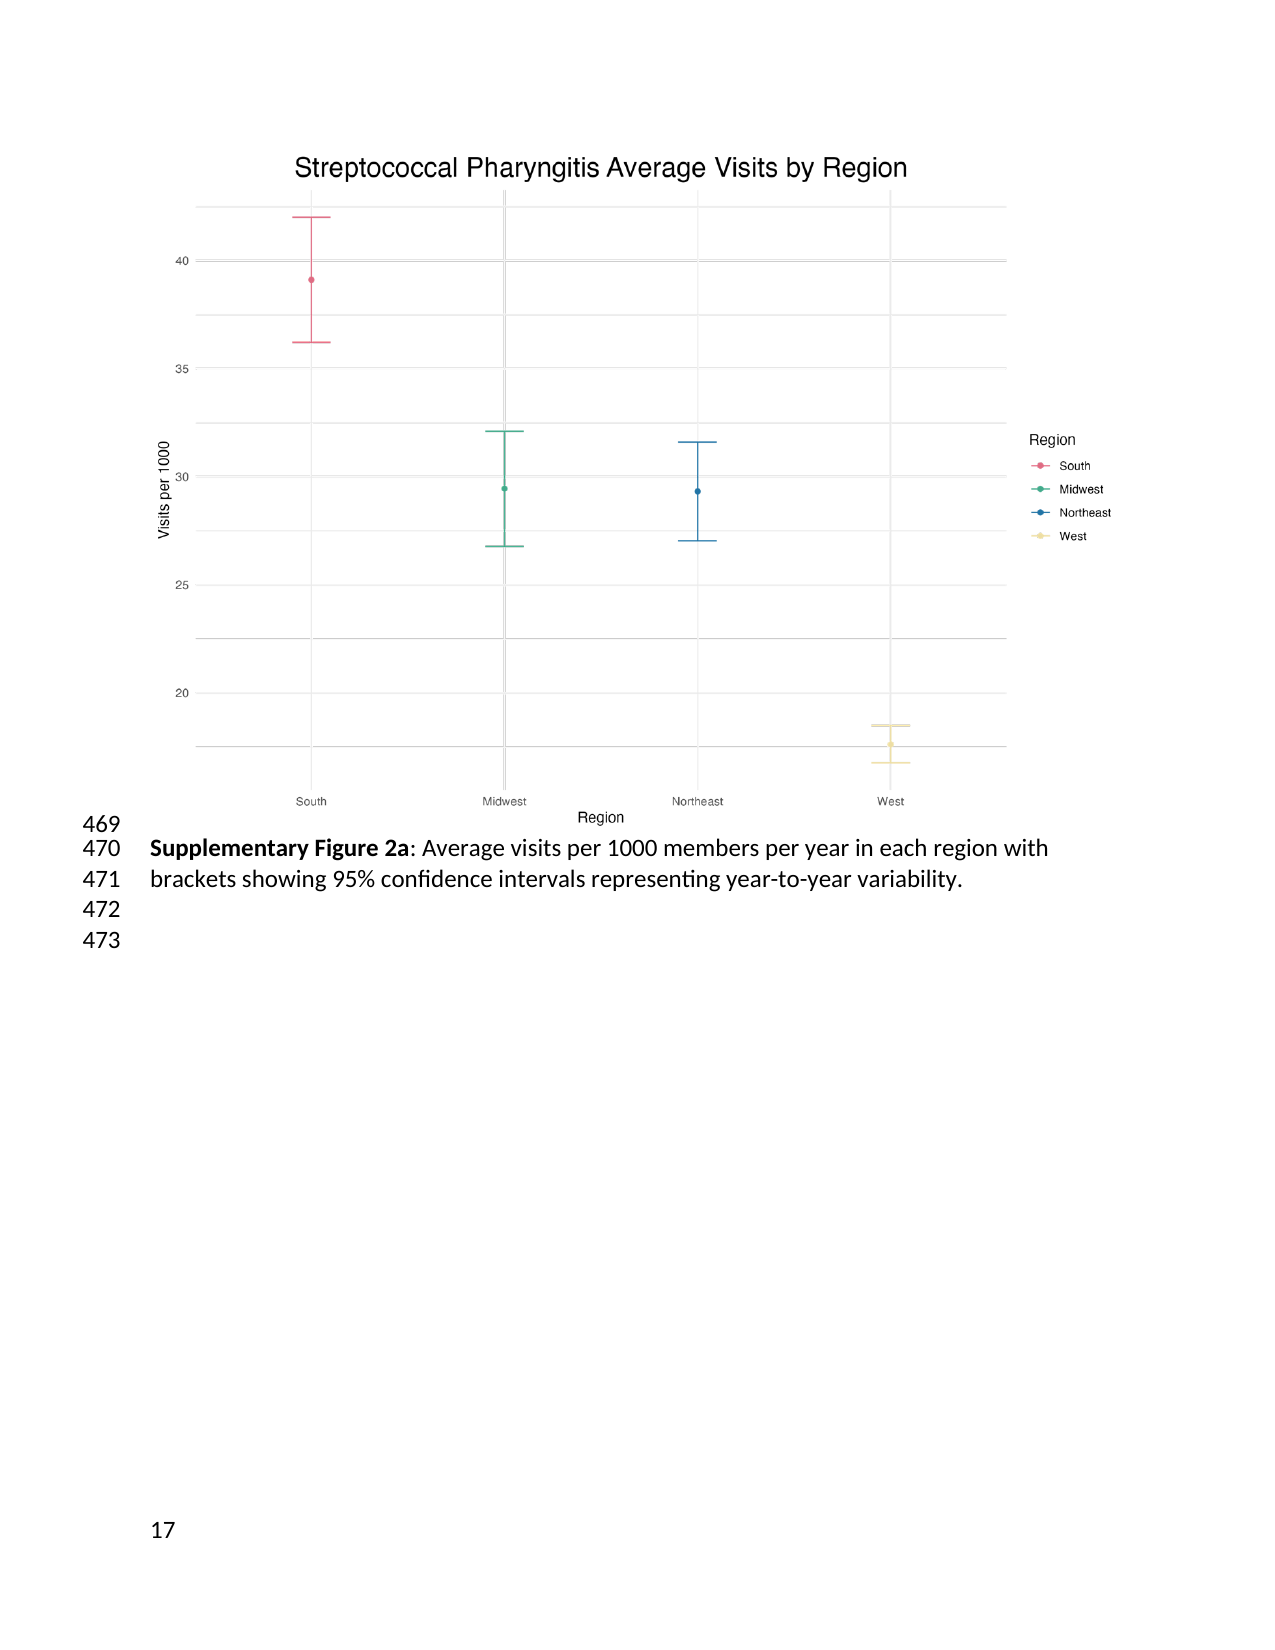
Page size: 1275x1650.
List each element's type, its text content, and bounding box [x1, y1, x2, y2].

picture [150, 150, 1125, 833]
text Supplementary Figure 2a: Average visits per 1000 members per year in each region with brackets showing 95% confidence intervals representing year-to-year variability. [150, 833, 1125, 893]
